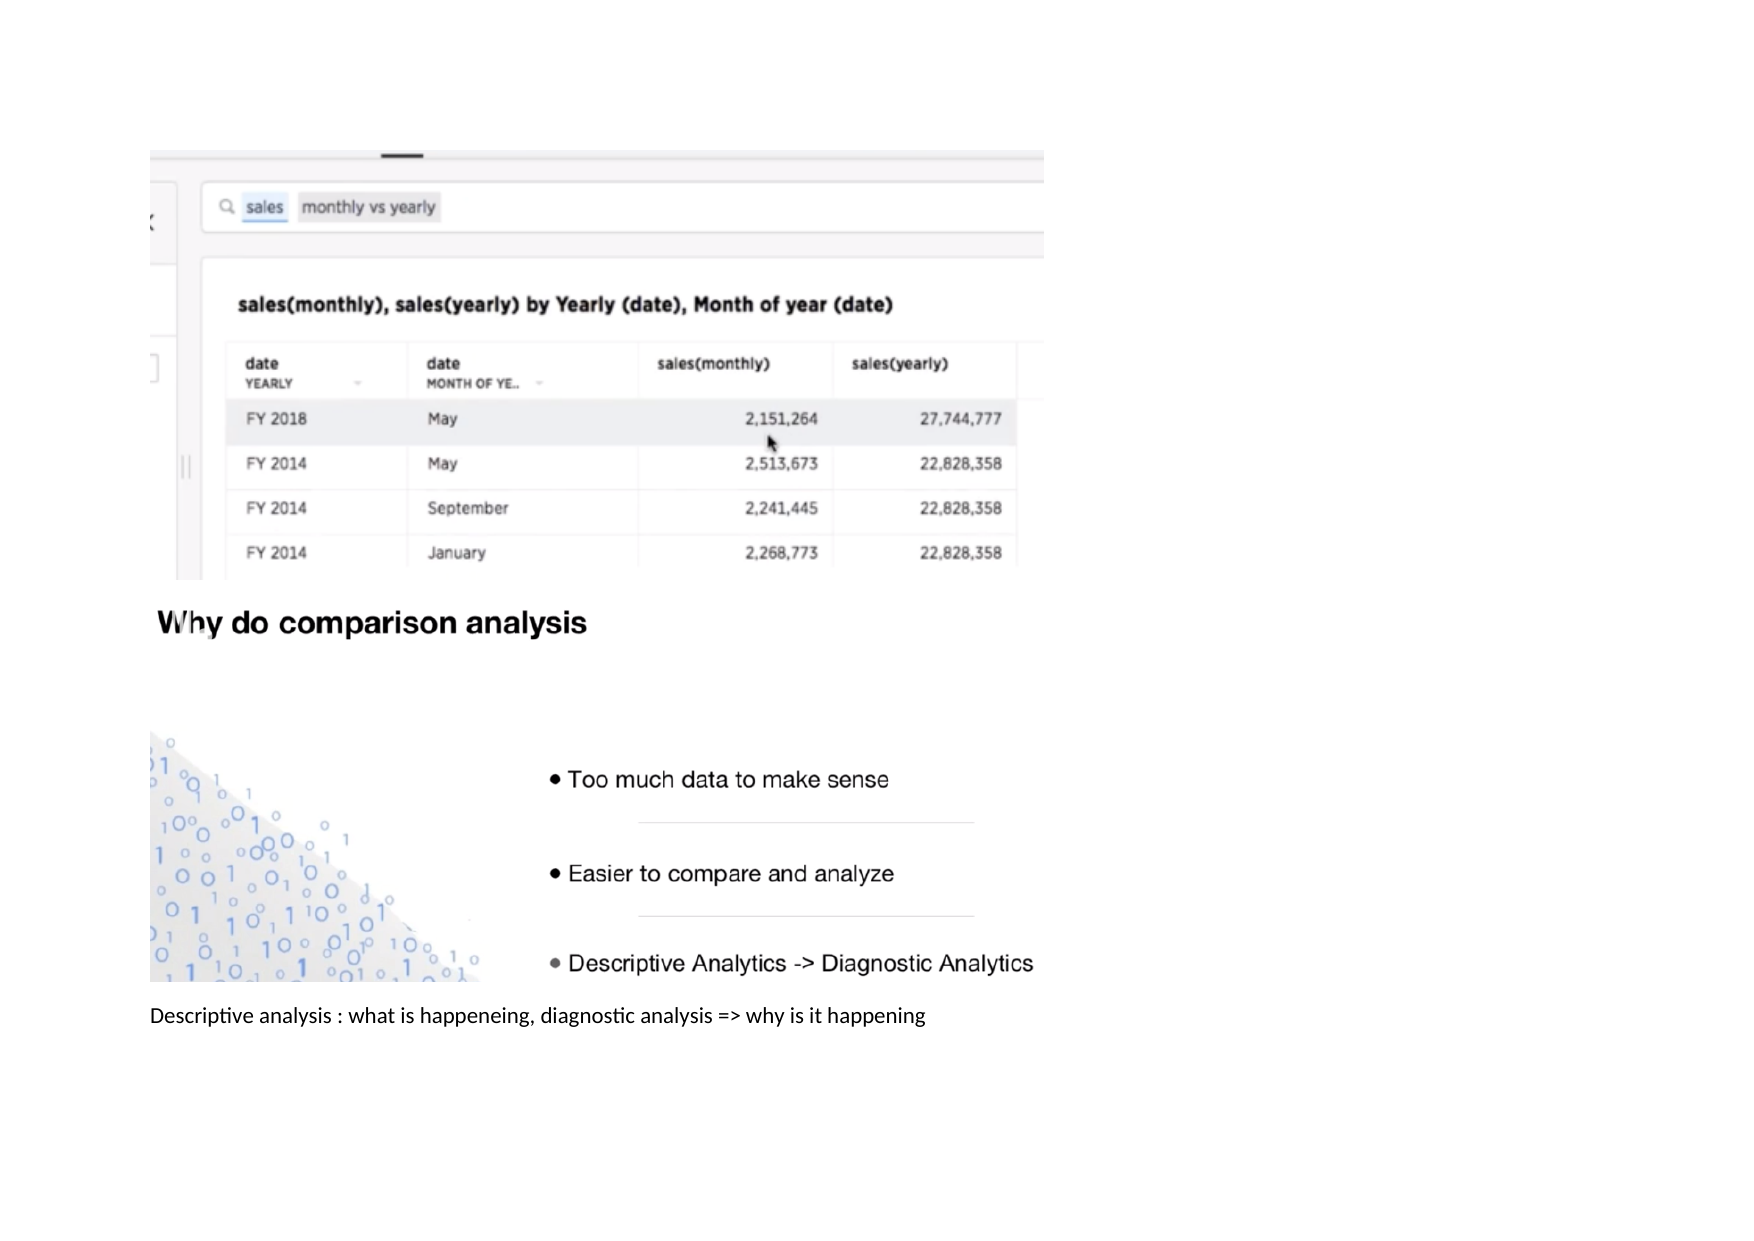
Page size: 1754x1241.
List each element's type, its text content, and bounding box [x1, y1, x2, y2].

text Descriptive analysis : what is happeneing, diagnostic analysis => why is it happening [150, 1001, 1604, 1029]
picture [150, 150, 1044, 580]
picture [150, 598, 1037, 982]
